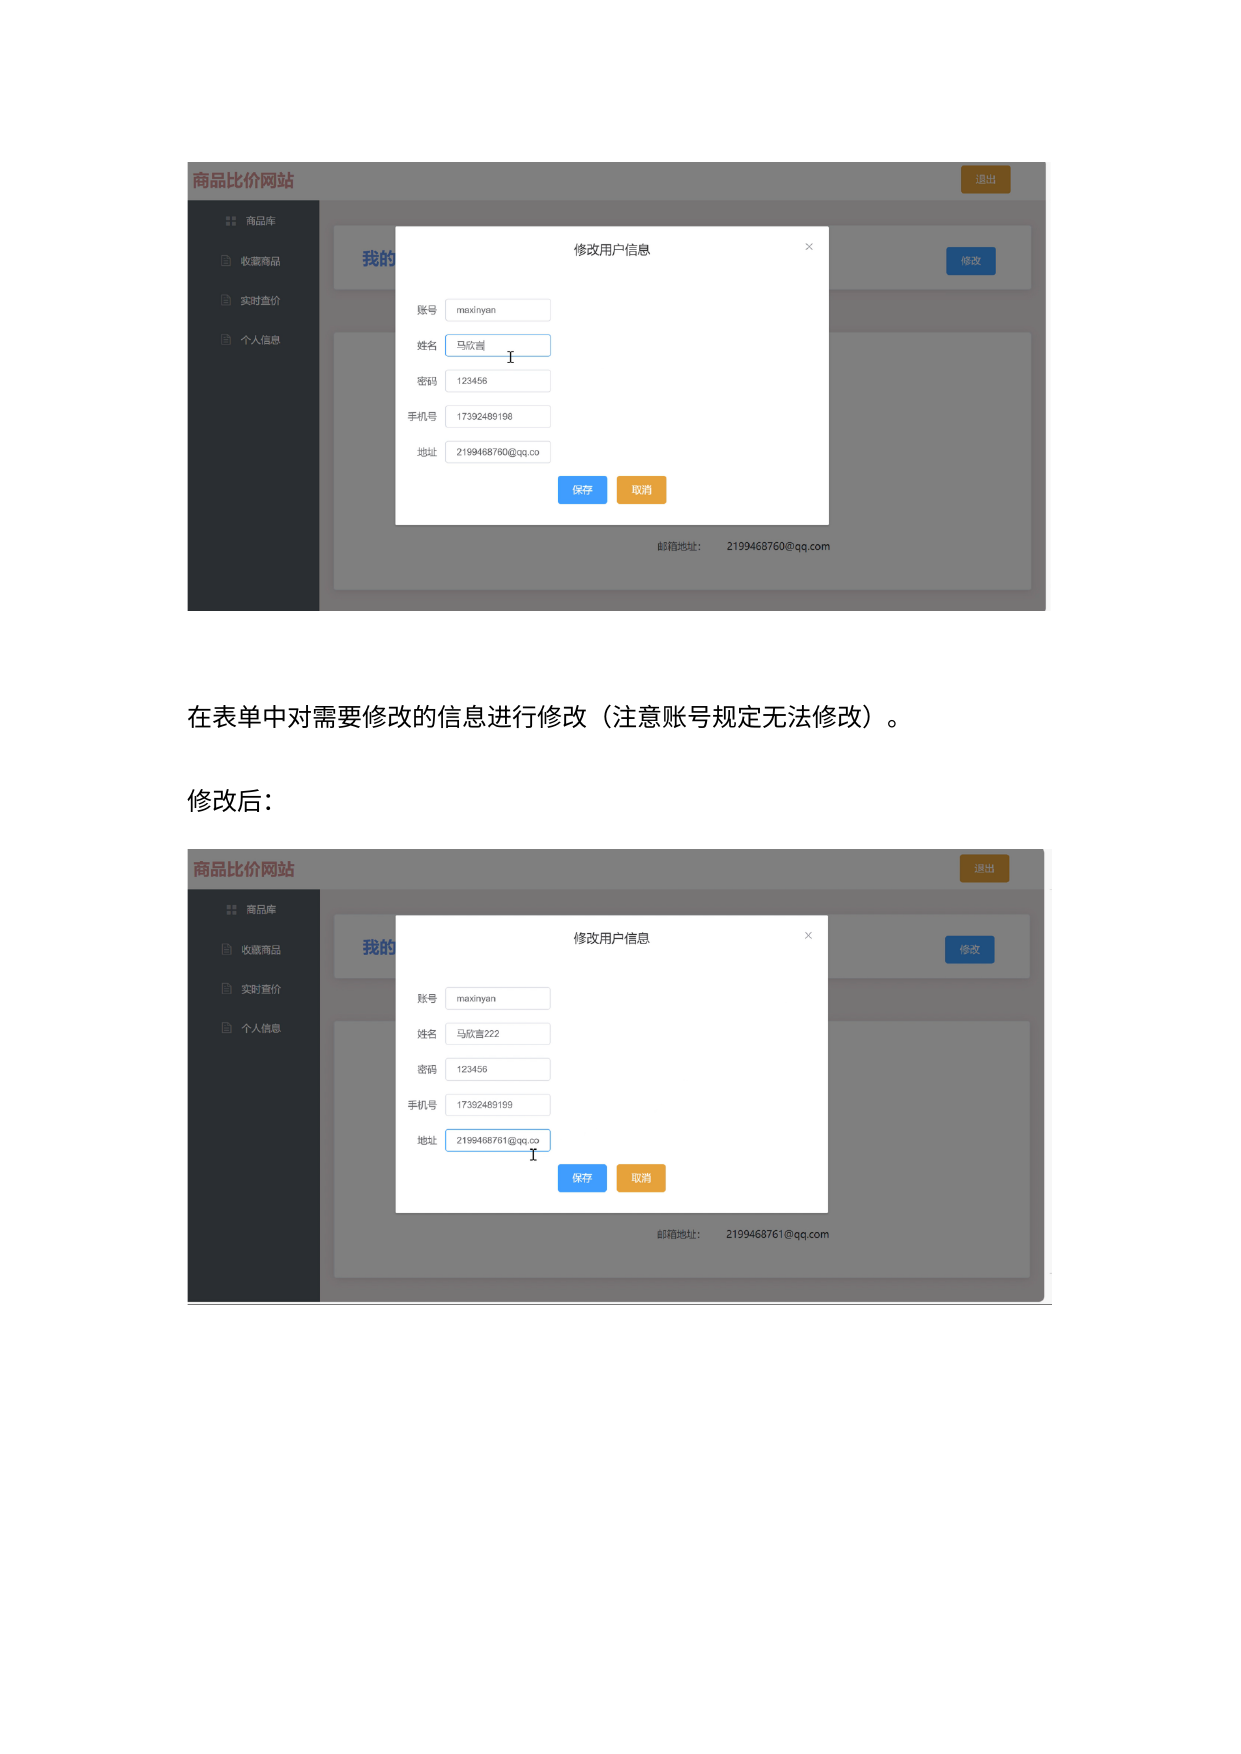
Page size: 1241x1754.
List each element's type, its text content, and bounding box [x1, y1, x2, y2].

picture [187, 162, 1051, 611]
text 在表单中对需要修改的信息进行修改（注意账号规定无法修改）。 [187, 683, 1053, 748]
text 修改后： [187, 767, 1053, 832]
picture [187, 849, 1052, 1305]
